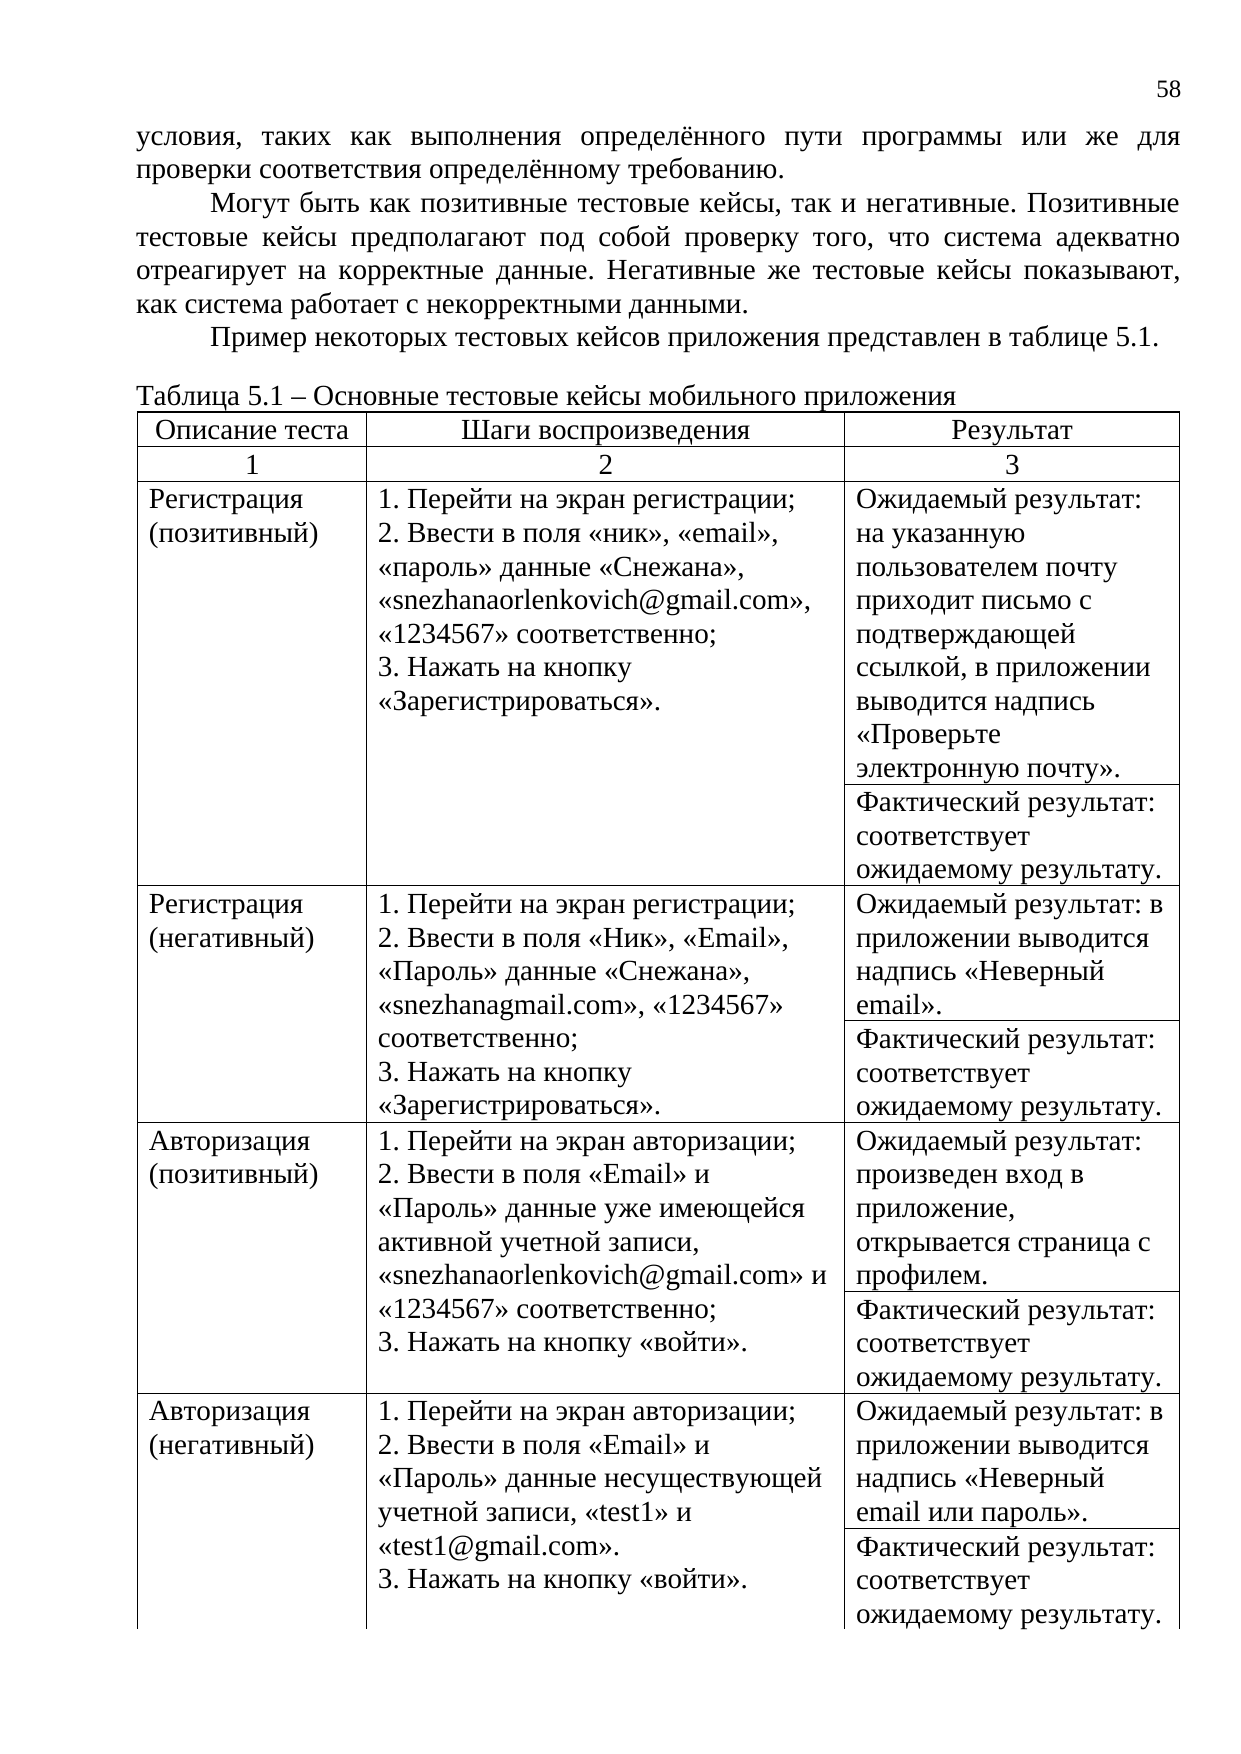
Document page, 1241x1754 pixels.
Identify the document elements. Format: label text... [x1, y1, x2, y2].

table_header Шаги воспроизведения [367, 413, 844, 446]
table_cell 1. Перейти на экран регистрации; 2. Ввести в поля «ник», «email», «пароль» данные «Снежана», «snezhanaorlenkovich@gmail.com», «1234567» соответственно; 3. Нажать на кнопку «Зарегистрироваться». [367, 482, 844, 885]
table_cell Авторизация (негативный) [138, 1394, 366, 1629]
table_cell 1. Перейти на экран авторизации; 2. Ввести в поля «Email» и «Пароль» данные несуществующей учетной записи, «test1» и «test1@gmail.com». 3. Нажать на кнопку «войти». [367, 1394, 844, 1629]
table_header Описание теста [138, 413, 366, 446]
text Могут быть как позитивные тестовые кейсы, так и негативные. Позитивные тестовые кейсы предполагают под собой проверку того, что система адекватно отреагирует на корректные данные. Негативные же тестовые кейсы показывают, как система работает с некорректными данными. [136, 185, 1181, 319]
table_cell Регистрация (негативный) [138, 886, 366, 1122]
table_cell Ожидаемый результат: на указанную пользователем почту приходит письмо с подтверждающей ссылкой, в приложении выводится надпись «Проверьте электронную почту». [845, 482, 1179, 783]
table_cell 3 [845, 447, 1179, 481]
table_cell Регистрация (позитивный) [138, 482, 366, 885]
table_cell Фактический результат: соответствует ожидаемому результату. [845, 785, 1179, 885]
table_cell 1 [138, 447, 366, 481]
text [136, 118, 1181, 185]
table_cell Фактический результат: соответствует ожидаемому результату. [845, 1292, 1179, 1392]
table_cell Фактический результат: соответствует ожидаемому результату. [845, 1021, 1179, 1122]
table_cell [845, 1529, 1179, 1629]
text Таблица 5.1 – Основные тестовые кейсы мобильного приложения [136, 378, 1181, 411]
table_cell Авторизация (позитивный) [138, 1123, 366, 1392]
table_cell Ожидаемый результат: в приложении выводится надпись «Неверный email». [845, 886, 1179, 1020]
table_header Результат [845, 413, 1179, 446]
text Пример некоторых тестовых кейсов приложения представлен в таблице 5.1. [136, 319, 1181, 353]
table_cell Ожидаемый результат: произведен вход в приложение, открывается страница с профилем. [845, 1123, 1179, 1291]
table_cell 1. Перейти на экран регистрации; 2. Ввести в поля «Ник», «Email», «Пароль» данные «Снежана», «snezhanagmail.com», «1234567» соответственно; 3. Нажать на кнопку «Зарегистрироваться». [367, 886, 844, 1122]
table_cell 1. Перейти на экран авторизации; 2. Ввести в поля «Email» и «Пароль» данные уже имеющейся активной учетной записи, «snezhanaorlenkovich@gmail.com» и «1234567» соответственно; 3. Нажать на кнопку «войти». [367, 1123, 844, 1392]
table_cell Ожидаемый результат: в приложении выводится надпись «Неверный email или пароль». [845, 1394, 1179, 1528]
table_cell 2 [367, 447, 844, 481]
